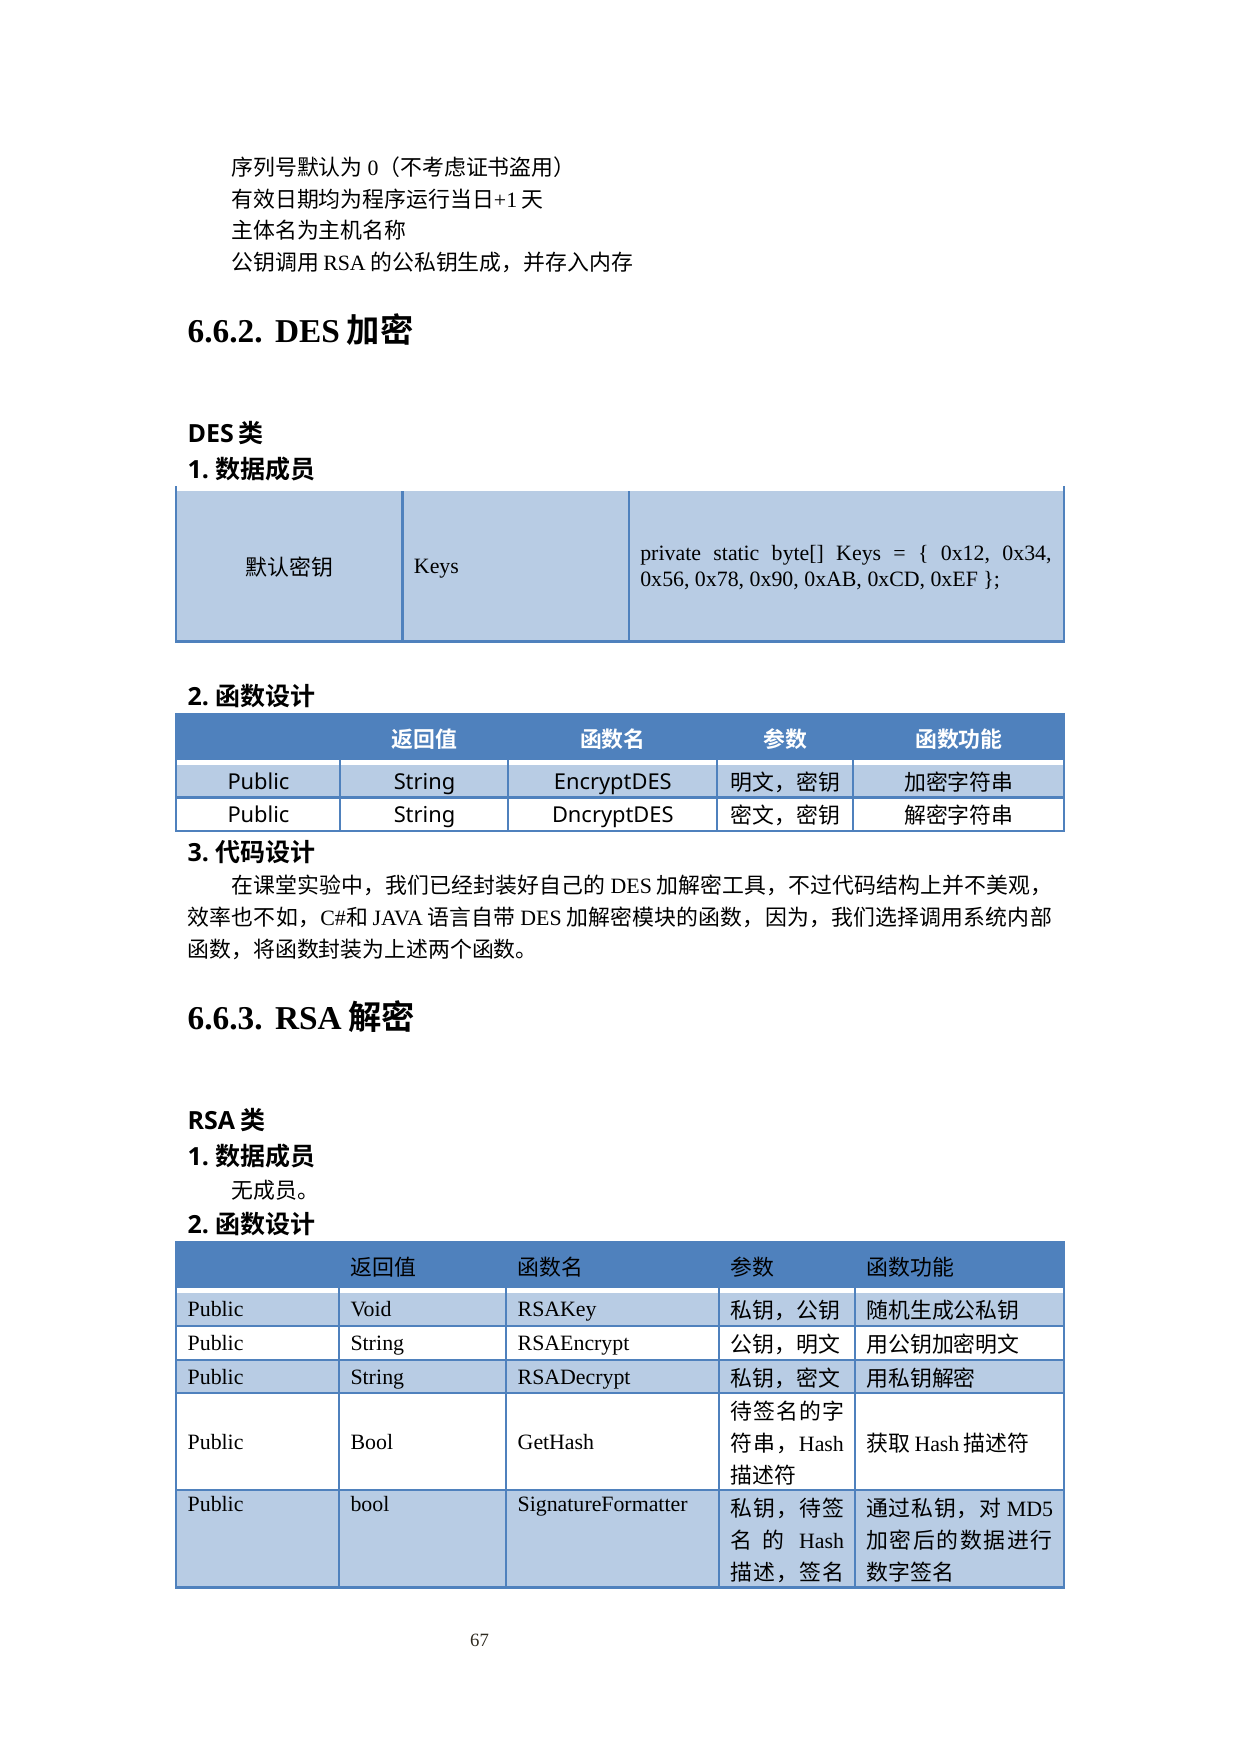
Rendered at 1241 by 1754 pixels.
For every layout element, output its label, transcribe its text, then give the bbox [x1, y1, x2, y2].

list 函数设计 [187, 1205, 1053, 1241]
table_header 函数功能 [854, 715, 1063, 760]
table_cell EncryptDES [509, 765, 716, 796]
table_cell 用私钥解密 [856, 1361, 1063, 1392]
table_cell 公钥，明文 [720, 1327, 854, 1358]
table_cell 密文，密钥 [718, 799, 852, 830]
table_cell String [340, 1327, 505, 1358]
table_header [177, 715, 339, 760]
text 主体名为主机名称 [187, 213, 1053, 245]
list 函数设计 [187, 677, 1053, 713]
text 序列号默认为 0（不考虑证书盗用） [187, 150, 1053, 182]
table_cell Public [177, 1293, 338, 1325]
table_cell RSAEncrypt [507, 1327, 718, 1358]
table_cell Public [177, 1361, 338, 1392]
subtitle DES加密 [146, 304, 1053, 352]
list 数据成员 [187, 450, 1053, 486]
list 代码设计 [187, 832, 1053, 868]
table_cell DncryptDES [509, 799, 716, 830]
text DES类 [187, 414, 1053, 450]
table_cell Public [177, 765, 339, 796]
table_cell String [340, 1361, 505, 1392]
table_cell String [341, 799, 507, 830]
text 公钥调用RSA的公私钥生成，并存入内存 [187, 245, 1053, 277]
table_cell 私钥，公钥 [720, 1293, 854, 1325]
text RSA类 [187, 1101, 1053, 1137]
table_cell SignatureFormatter [507, 1491, 718, 1586]
table_cell 解密字符串 [854, 799, 1063, 830]
text 在课堂实验中，我们已经封装好自己的DES加解密工具，不过代码结构上并不美观，效率也不如，C#和JAVA语言自带DES加解密模块的函数，因为，我们选择调用系统内部函数，将函数封装为上述两个函数。 [187, 868, 1053, 963]
table_cell 私钥，密文 [720, 1361, 854, 1392]
table_header 默认密钥 [177, 491, 401, 640]
table_cell Bool [340, 1394, 505, 1489]
text 无成员。 [187, 1173, 1053, 1205]
table_cell 明文，密钥 [718, 765, 852, 796]
table_cell 加密字符串 [854, 765, 1063, 796]
table_cell 获取Hash描述符 [856, 1394, 1063, 1489]
table_header private static byte[] Keys = { 0x12, 0x34, 0x56, 0x78, 0x90, 0xAB, 0xCD, 0xEF }; [630, 491, 1063, 640]
table_header Keys [404, 491, 628, 640]
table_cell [856, 1491, 1063, 1586]
table_header 函数名 [509, 715, 716, 760]
table_cell Public [177, 1394, 338, 1489]
table_cell bool [340, 1491, 505, 1586]
list 数据成员 [187, 1137, 1053, 1173]
table_cell 随机生成公私钥 [856, 1293, 1063, 1325]
table_header 参数 [718, 715, 852, 760]
table_cell RSADecrypt [507, 1361, 718, 1392]
table_header 函数功能 [856, 1243, 1063, 1288]
table_cell GetHash [507, 1394, 718, 1489]
table_header 参数 [720, 1243, 854, 1288]
table_cell String [341, 765, 507, 796]
table_header 返回值 [341, 715, 507, 760]
table_header 函数名 [507, 1243, 718, 1288]
text 有效日期均为程序运行当日+1天 [187, 182, 1053, 213]
table_cell Public [177, 1491, 338, 1586]
subtitle RSA解密 [146, 991, 1053, 1039]
table_header [177, 1243, 338, 1288]
table_cell 待签名的字符串，Hash描述符 [720, 1394, 854, 1489]
table_cell 用公钥加密明文 [856, 1327, 1063, 1358]
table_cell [720, 1491, 854, 1586]
table_cell Public [177, 799, 339, 830]
table_cell RSAKey [507, 1293, 718, 1325]
table_cell Public [177, 1327, 338, 1358]
table_header 返回值 [340, 1243, 505, 1288]
table_cell Void [340, 1293, 505, 1325]
